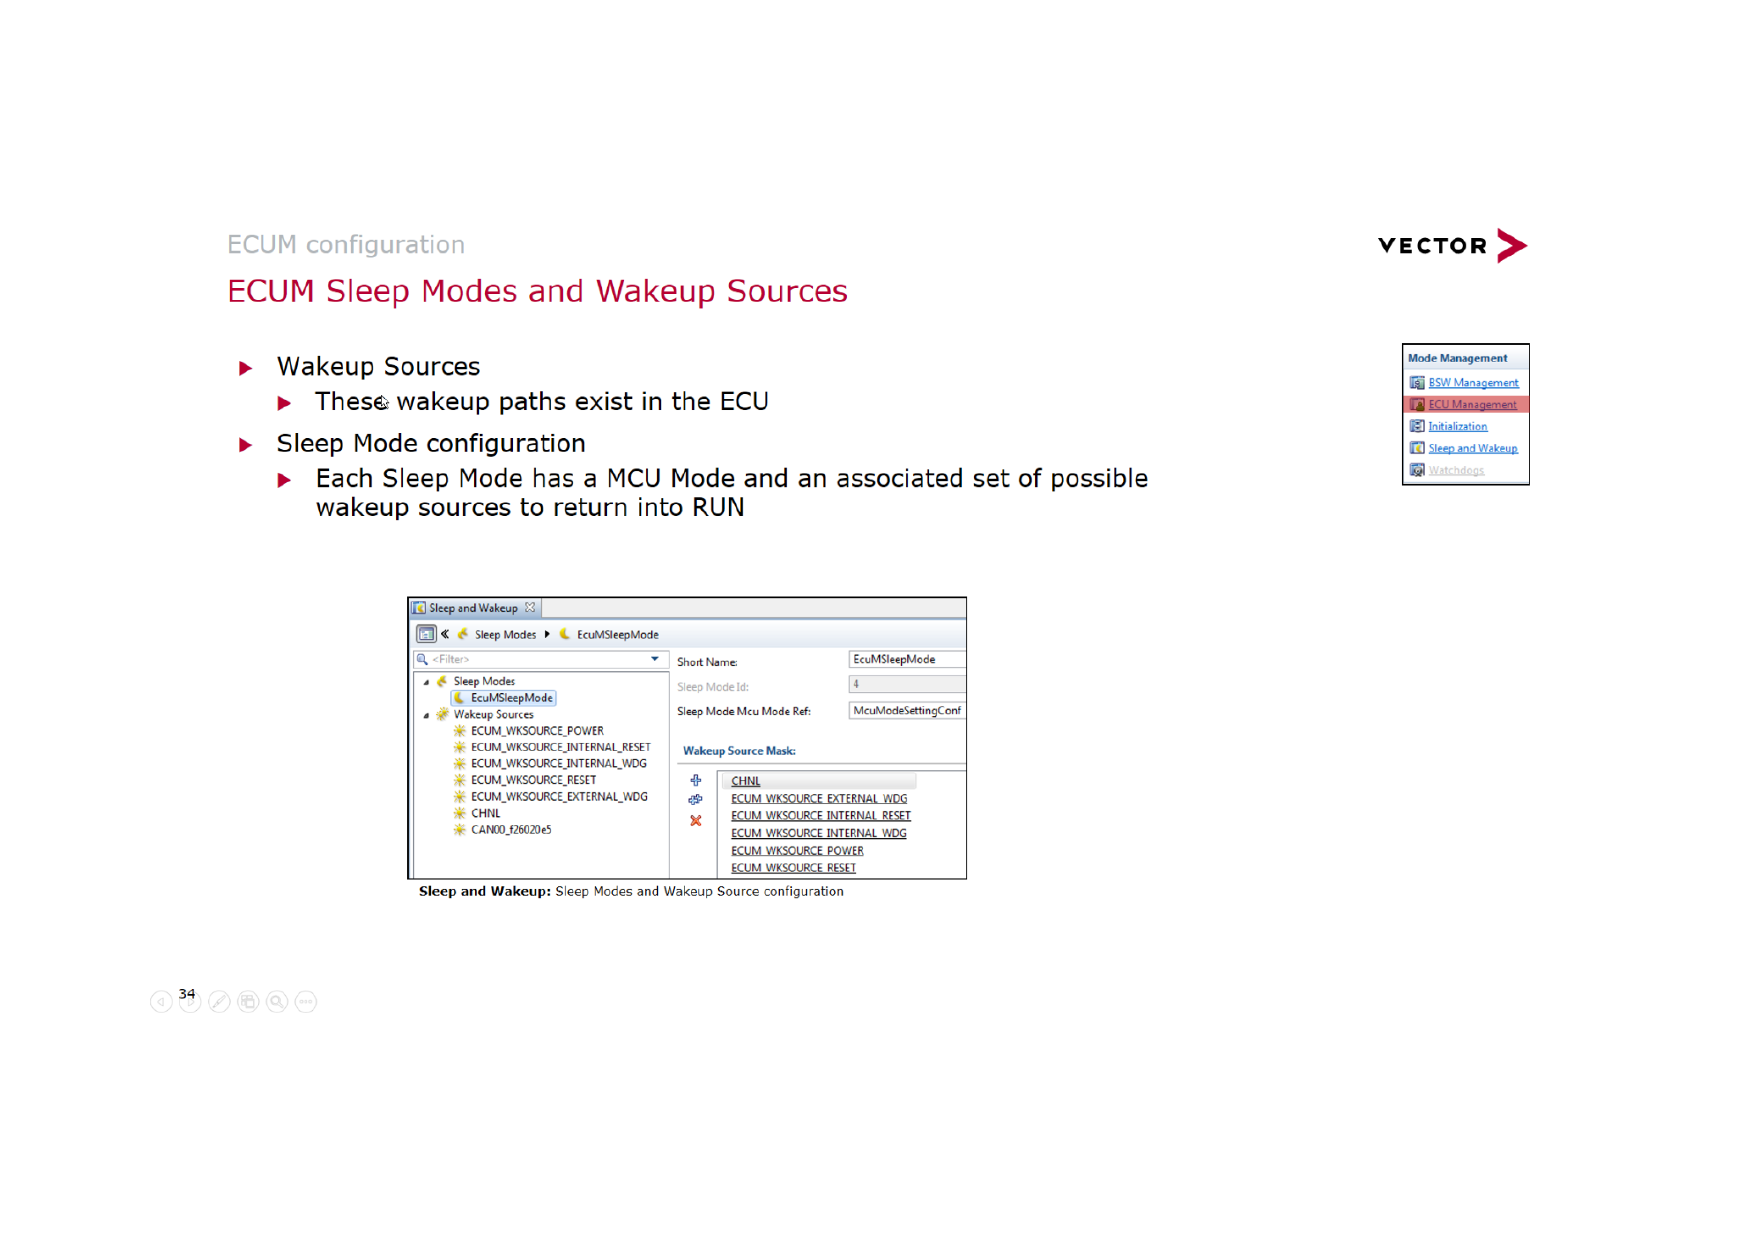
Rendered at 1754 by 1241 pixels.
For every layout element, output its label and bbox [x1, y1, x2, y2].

picture [150, 197, 1604, 1013]
